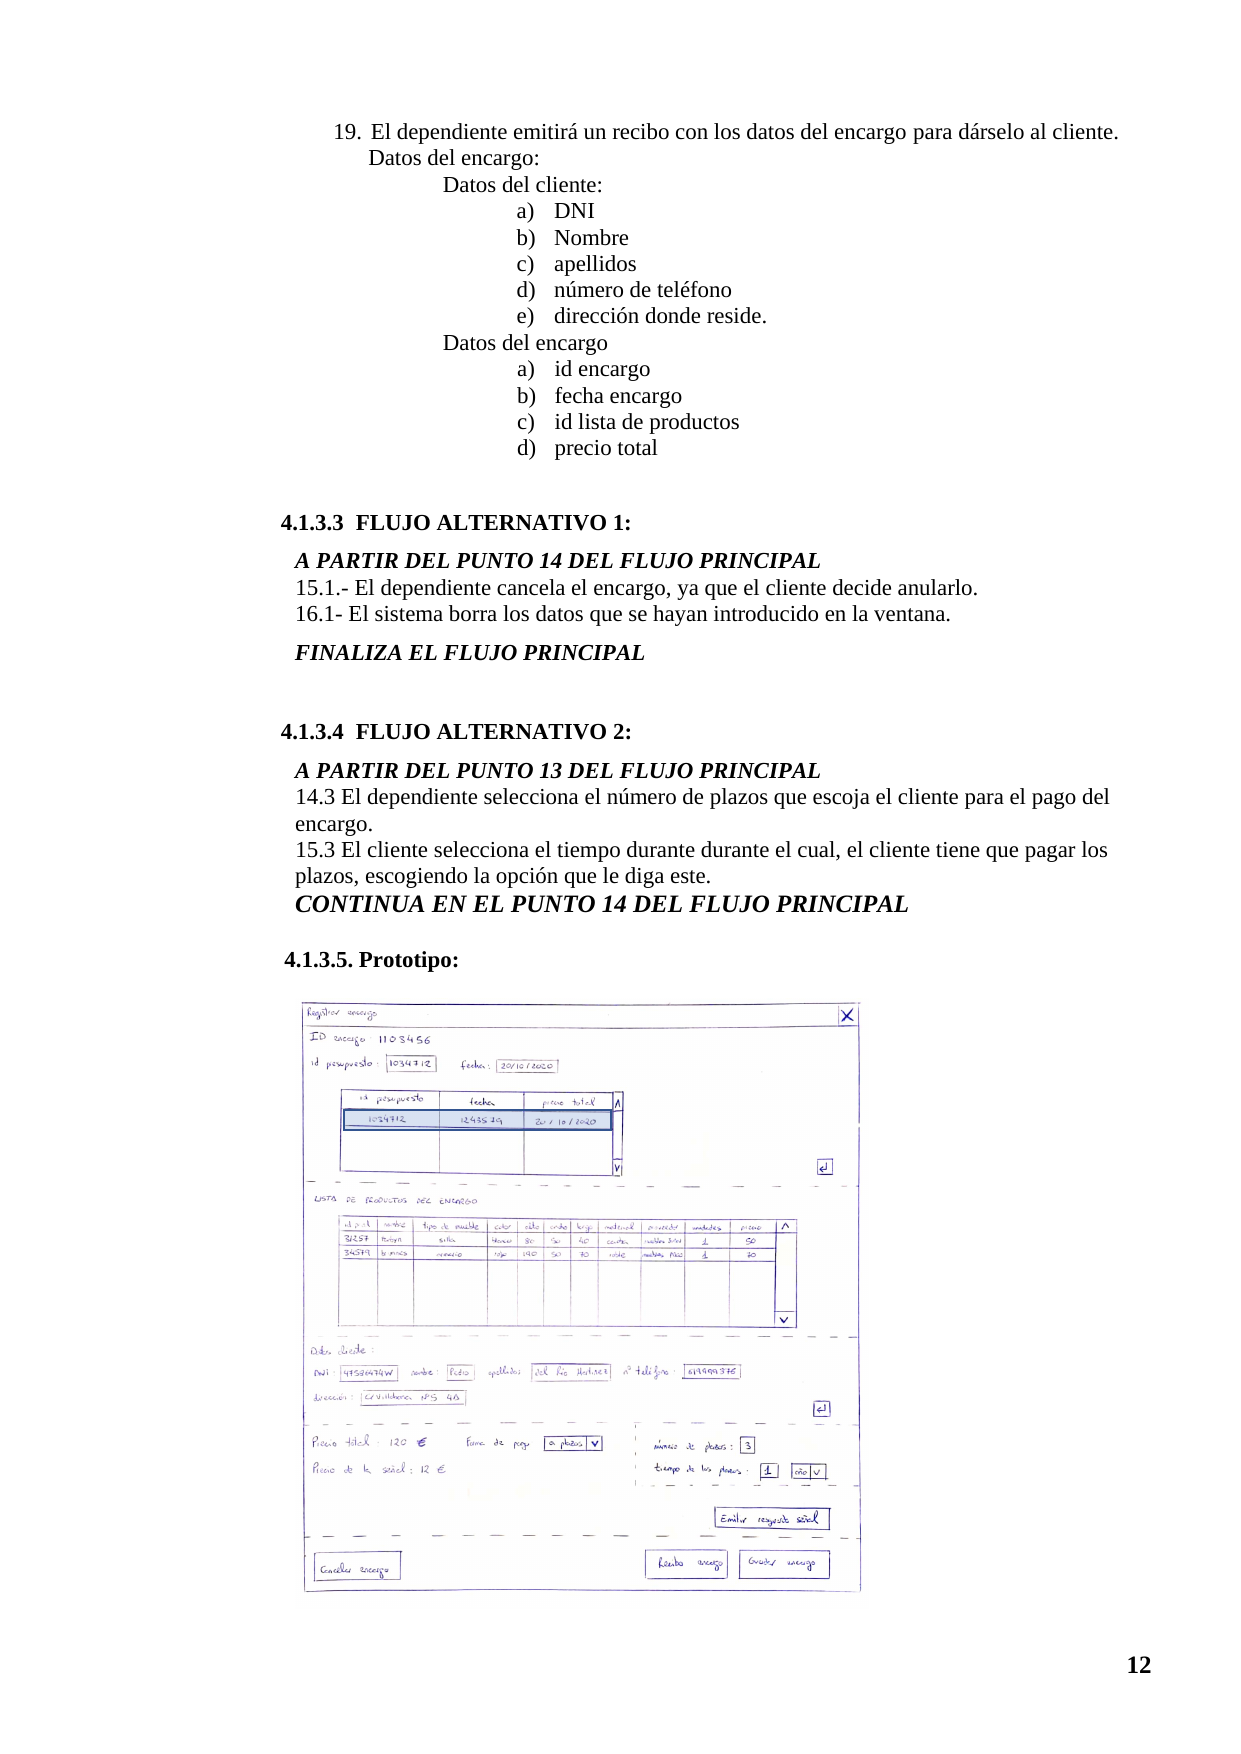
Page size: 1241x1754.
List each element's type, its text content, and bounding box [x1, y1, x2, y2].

list id lista de productos [517, 408, 1152, 434]
text Datos del encargo [369, 329, 1152, 355]
text 16.1- El sistema borra los datos que se hayan introducido en la ventana. [294, 600, 1152, 627]
list id encargo [517, 355, 1152, 382]
text 14.3 El dependiente selecciona el número de plazos que escoja el cliente para el pago del encargo. [295, 783, 1152, 836]
text 4.1.3.5. Prototipo: [221, 946, 1152, 973]
list FLUJO ALTERNATIVO 1: [281, 509, 1152, 535]
list apellidos [516, 250, 1152, 276]
list DNI [516, 197, 1152, 223]
text 15.3 El cliente selecciona el tiempo durante durante el cual, el cliente tiene que pagar los plazos, escogiendo la opción que le diga este. [295, 836, 1152, 889]
list precio total [517, 434, 1152, 461]
list número de teléfono [516, 276, 1152, 303]
text CONTINUA EN EL PUNTO 14 DEL FLUJO PRINCIPAL [221, 889, 1152, 917]
list El dependiente emitirá un recibo con los datos del encargo para dárselo al cliente. [333, 118, 1152, 144]
list dirección donde reside. [516, 303, 1152, 329]
text FINALIZA EL FLUJO PRINCIPAL [221, 639, 1152, 665]
list FLUJO ALTERNATIVO 2: [281, 718, 1152, 744]
text 15.1.- El dependiente cancela el encargo, ya que el cliente decide anularlo. [295, 574, 1152, 600]
text Datos del cliente: [404, 171, 1152, 197]
list Nombre [516, 223, 1152, 250]
text A PARTIR DEL PUNTO 14 DEL FLUJO PRINCIPAL [221, 547, 1152, 574]
list fecha encargo [517, 382, 1152, 408]
text Datos del encargo: [331, 144, 1152, 171]
picture [295, 998, 869, 1609]
text A PARTIR DEL PUNTO 13 DEL FLUJO PRINCIPAL [221, 757, 1152, 783]
